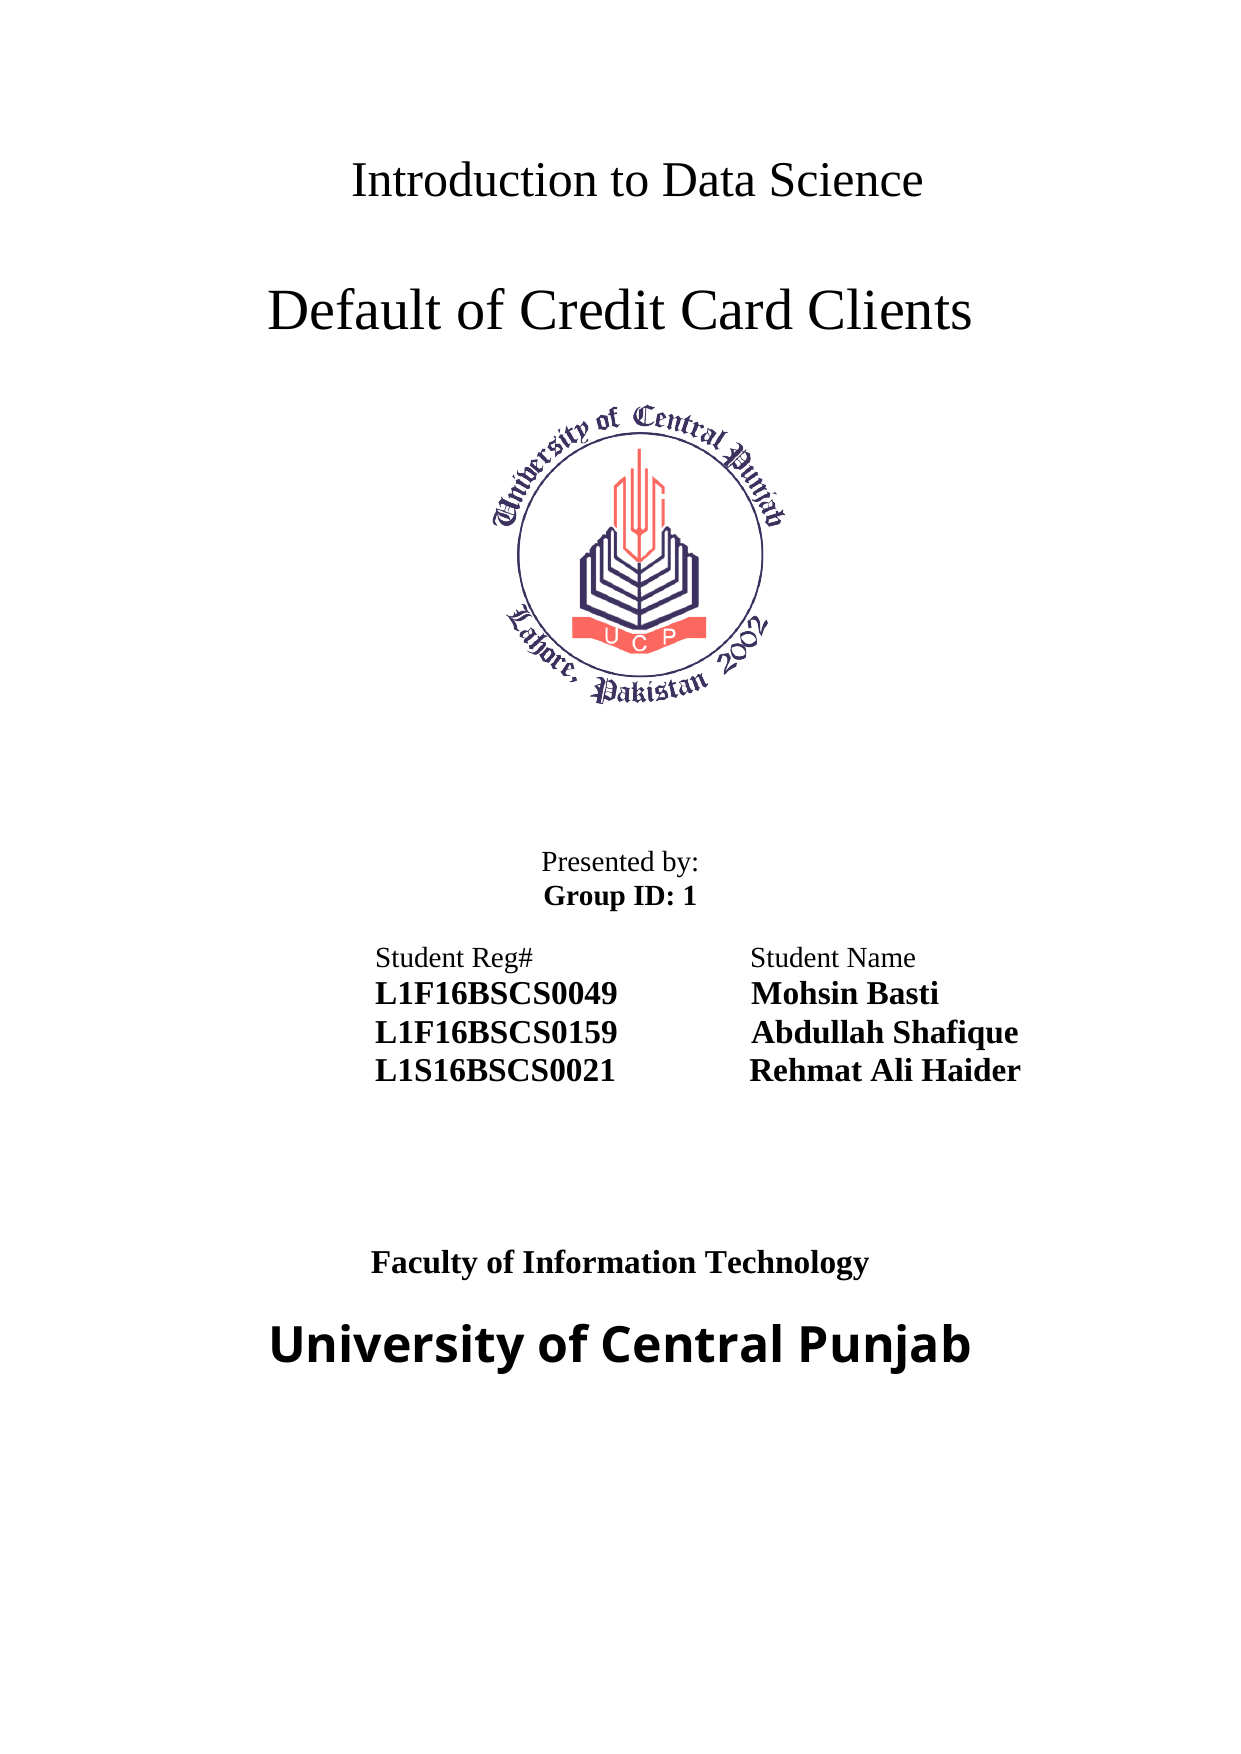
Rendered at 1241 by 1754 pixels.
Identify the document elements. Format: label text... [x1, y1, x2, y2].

text Introduction to Data Science [150, 150, 1125, 207]
text Presented by: [150, 844, 1090, 878]
picture [484, 399, 794, 708]
text L1F16BSCS0049 Mohsin Basti [150, 974, 1090, 1012]
text Student Reg# Student Name [300, 940, 1090, 974]
text Faculty of Information Technology [150, 1242, 1090, 1280]
text University of Central Punjab [150, 1309, 1090, 1377]
text L1F16BSCS0159 Abdullah Shafique [150, 1012, 1090, 1050]
text Default of Credit Card Clients [150, 274, 1090, 342]
text L1S16BSCS0021 Rehmat Ali Haider [150, 1050, 1090, 1089]
text Group ID: 1 [150, 878, 1090, 911]
